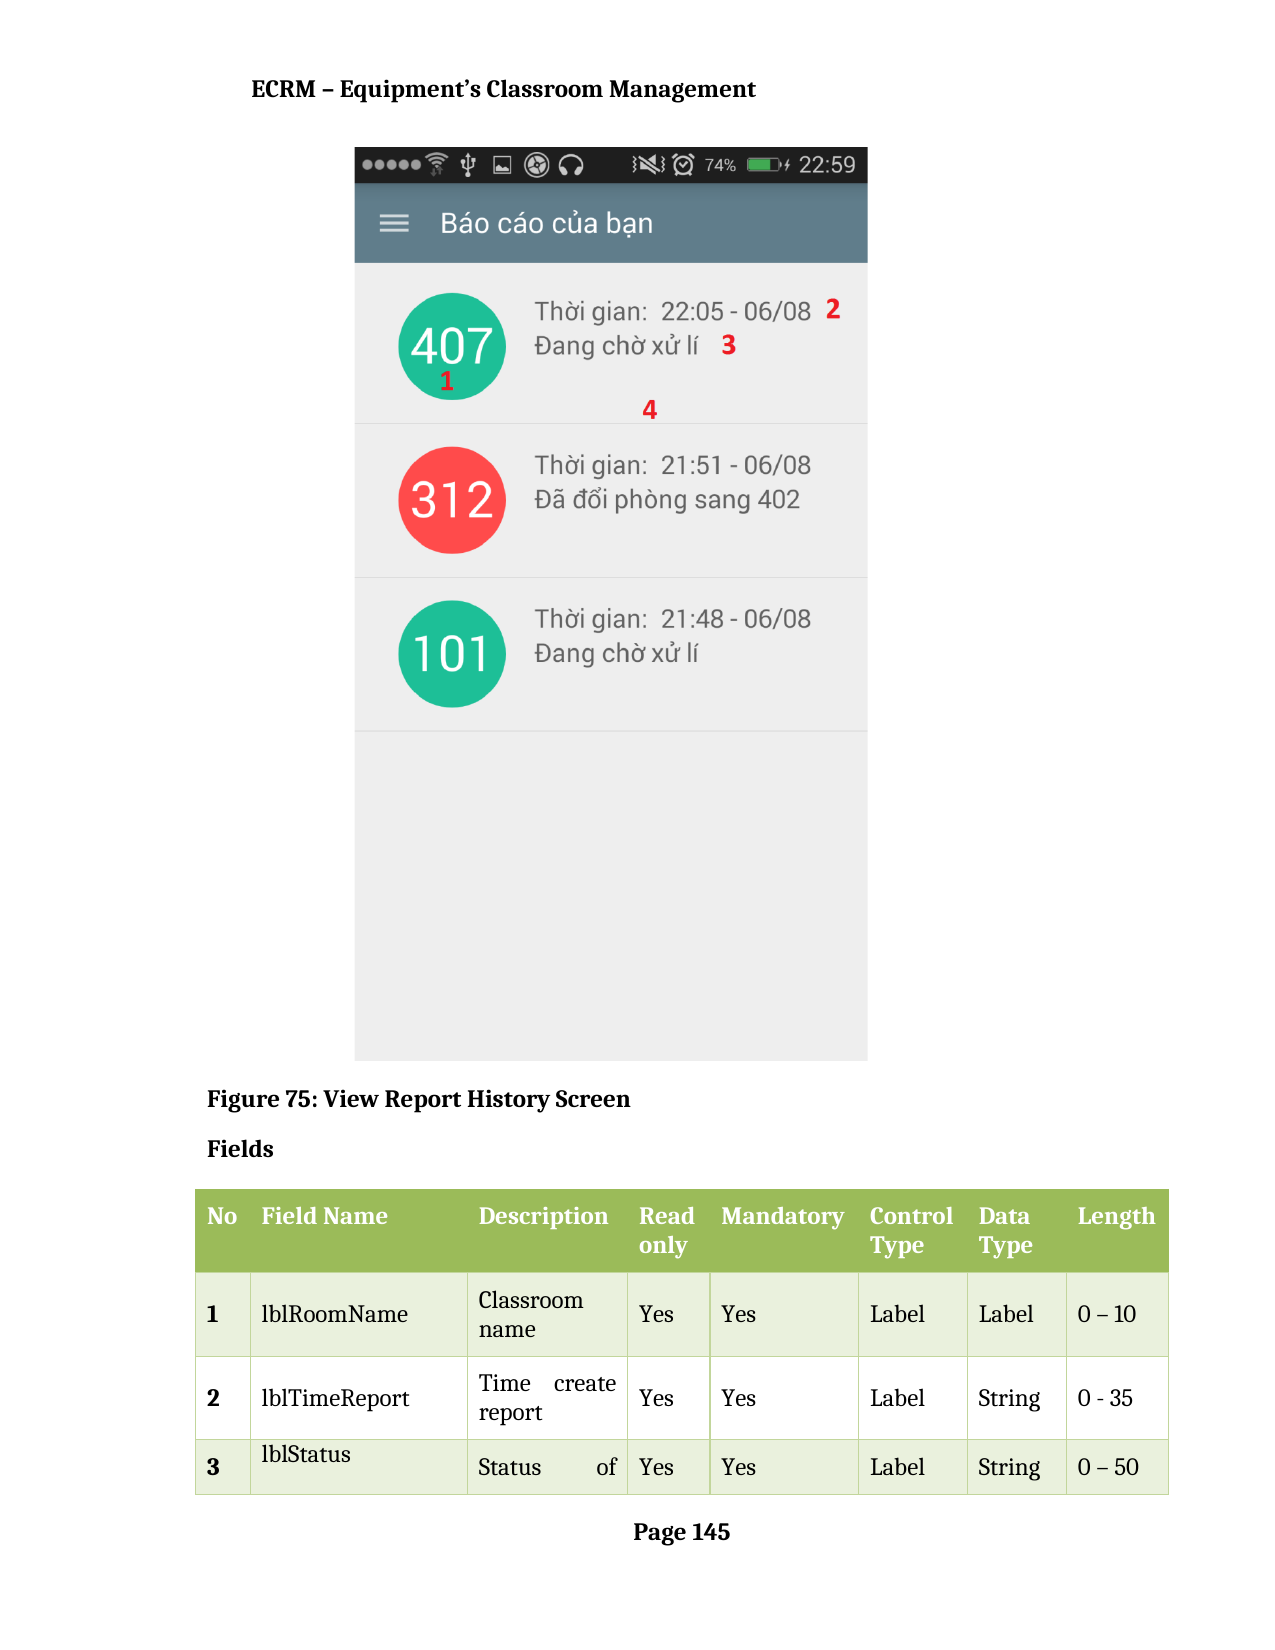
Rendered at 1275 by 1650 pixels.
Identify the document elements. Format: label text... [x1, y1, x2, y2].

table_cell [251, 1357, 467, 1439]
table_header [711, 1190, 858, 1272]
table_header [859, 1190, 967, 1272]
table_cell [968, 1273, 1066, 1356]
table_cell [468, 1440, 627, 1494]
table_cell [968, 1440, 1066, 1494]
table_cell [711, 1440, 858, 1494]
text Fields [207, 1135, 1157, 1164]
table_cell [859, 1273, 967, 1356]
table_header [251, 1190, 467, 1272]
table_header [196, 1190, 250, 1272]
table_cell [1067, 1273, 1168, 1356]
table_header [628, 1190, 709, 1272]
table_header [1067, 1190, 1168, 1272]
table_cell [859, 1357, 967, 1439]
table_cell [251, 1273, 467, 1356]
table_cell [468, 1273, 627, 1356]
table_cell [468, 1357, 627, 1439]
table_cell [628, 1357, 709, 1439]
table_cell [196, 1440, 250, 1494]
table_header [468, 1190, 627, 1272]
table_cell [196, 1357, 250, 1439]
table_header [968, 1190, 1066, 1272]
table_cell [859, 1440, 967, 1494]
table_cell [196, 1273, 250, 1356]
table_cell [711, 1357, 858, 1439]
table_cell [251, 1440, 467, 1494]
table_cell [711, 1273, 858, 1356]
picture [354, 147, 868, 1061]
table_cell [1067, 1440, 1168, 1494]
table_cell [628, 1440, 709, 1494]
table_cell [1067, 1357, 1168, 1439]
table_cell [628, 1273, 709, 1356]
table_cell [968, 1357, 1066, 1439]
